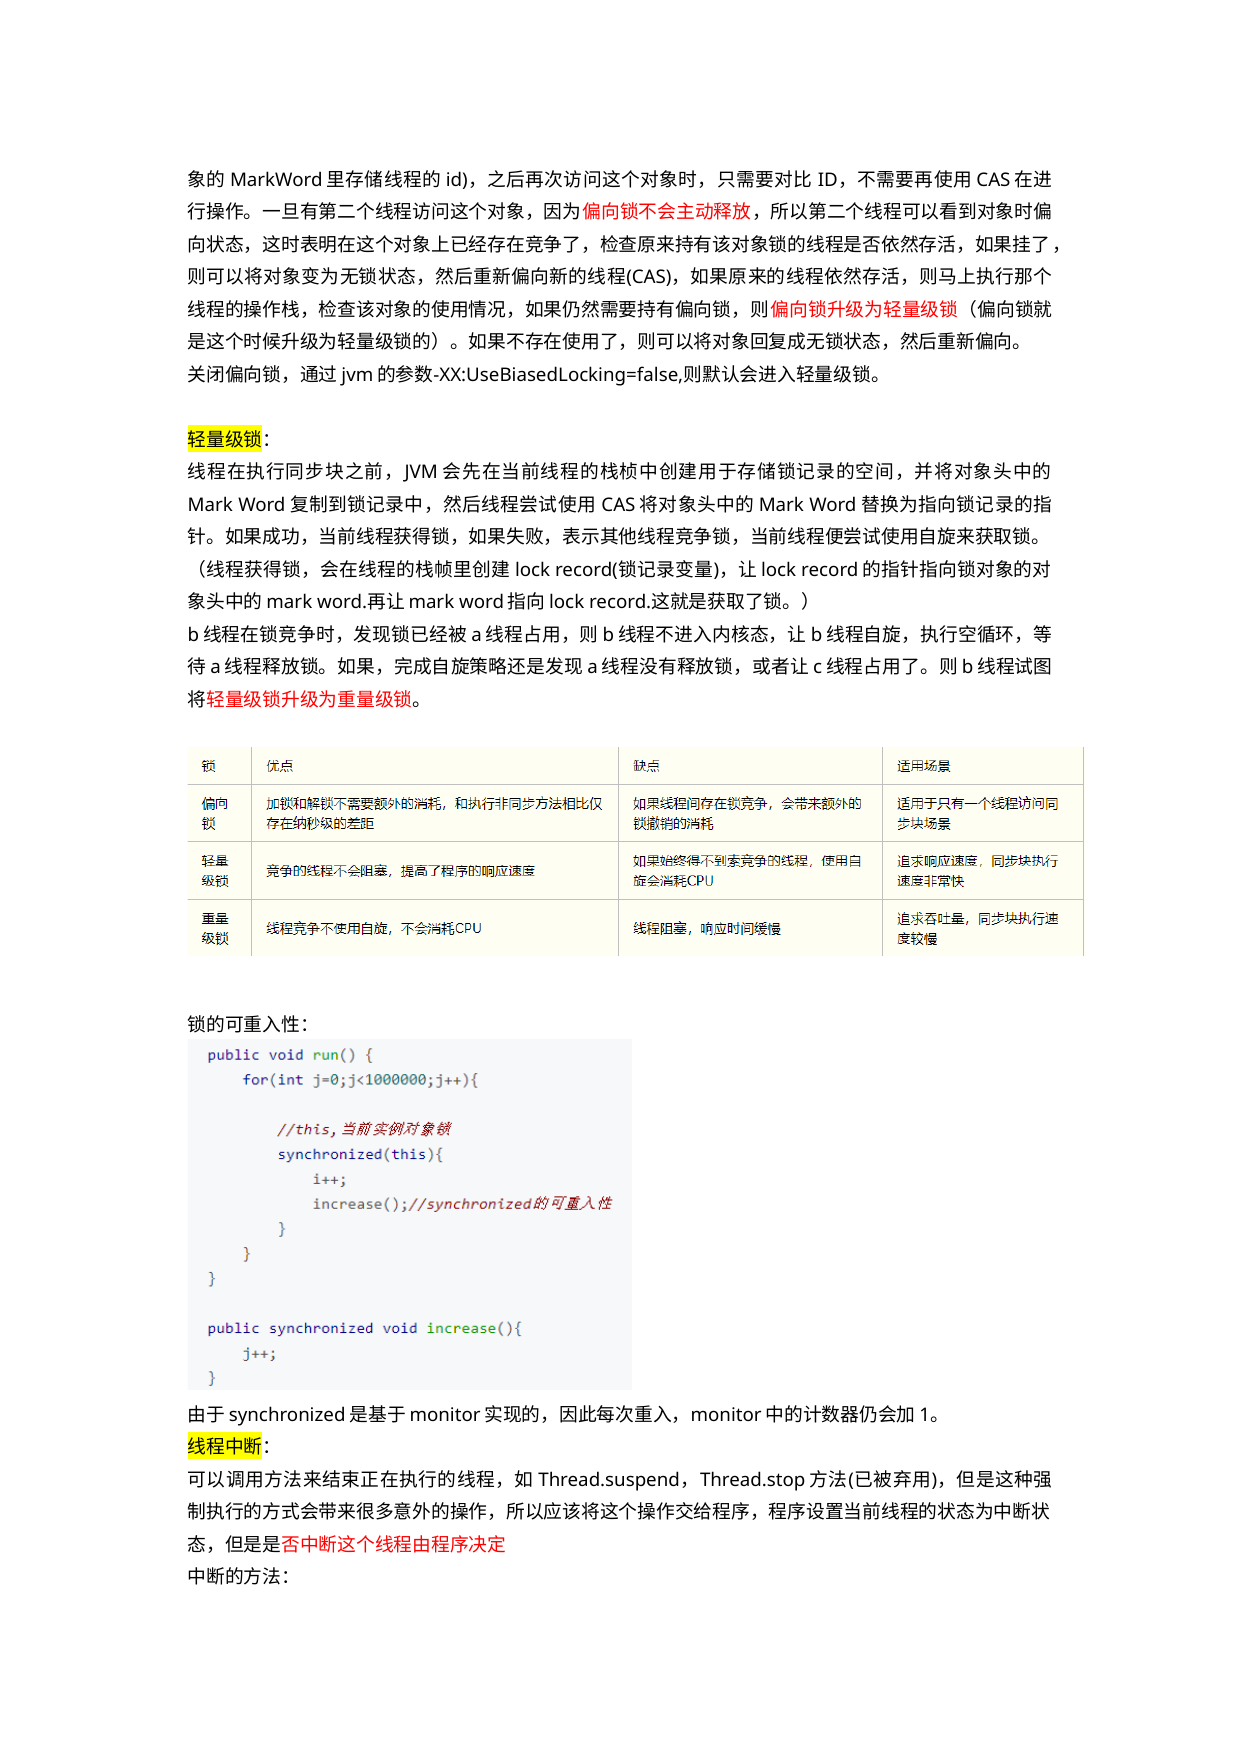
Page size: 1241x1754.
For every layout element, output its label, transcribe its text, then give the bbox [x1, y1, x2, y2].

text b线程在锁竞争时，发现锁已经被a线程占用，则b线程不进入内核态，让b线程自旋，执行空循环，等待a线程释放锁。如果，完成自旋策略还是发现a线程没有释放锁，或者让c线程占用了。则b线程试图将轻量级锁升级为重量级锁。 [187, 617, 1053, 714]
text 由于synchronized是基于monitor实现的，因此每次重入，monitor中的计数器仍会加1。 [187, 1397, 1053, 1429]
picture [187, 747, 1085, 956]
text 轻量级锁： [187, 422, 1053, 454]
text 线程中断： [187, 1429, 1053, 1462]
text 关闭偏向锁，通过jvm的参数-XX:UseBiasedLocking=false,则默认会进入轻量级锁。 [187, 357, 1053, 389]
text 线程在执行同步块之前，JVM会先在当前线程的栈桢中创建用于存储锁记录的空间，并将对象头中的Mark Word复制到锁记录中，然后线程尝试使用CAS将对象头中的Mark Word替换为指向锁记录的指针。如果成功，当前线程获得锁，如果失败，表示其他线程竞争锁，当前线程便尝试使用自旋来获取锁。（线程获得锁，会在线程的栈帧里创建lock record(锁记录变量)，让lock record的指针指向锁对象的对象头中的mark word.再让mark word指向lock record.这就是获取了锁。） [187, 454, 1053, 617]
text 可以调用方法来结束正在执行的线程，如Thread.suspend，Thread.stop方法(已被弃用)，但是这种强制执行的方式会带来很多意外的操作，所以应该将这个操作交给程序，程序设置当前线程的状态为中断状态，但是是否中断这个线程由程序决定 [187, 1462, 1053, 1559]
text 锁的可重入性： [187, 1007, 1053, 1039]
text 中断的方法： [187, 1559, 1053, 1592]
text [187, 162, 1053, 357]
picture [187, 1039, 632, 1390]
